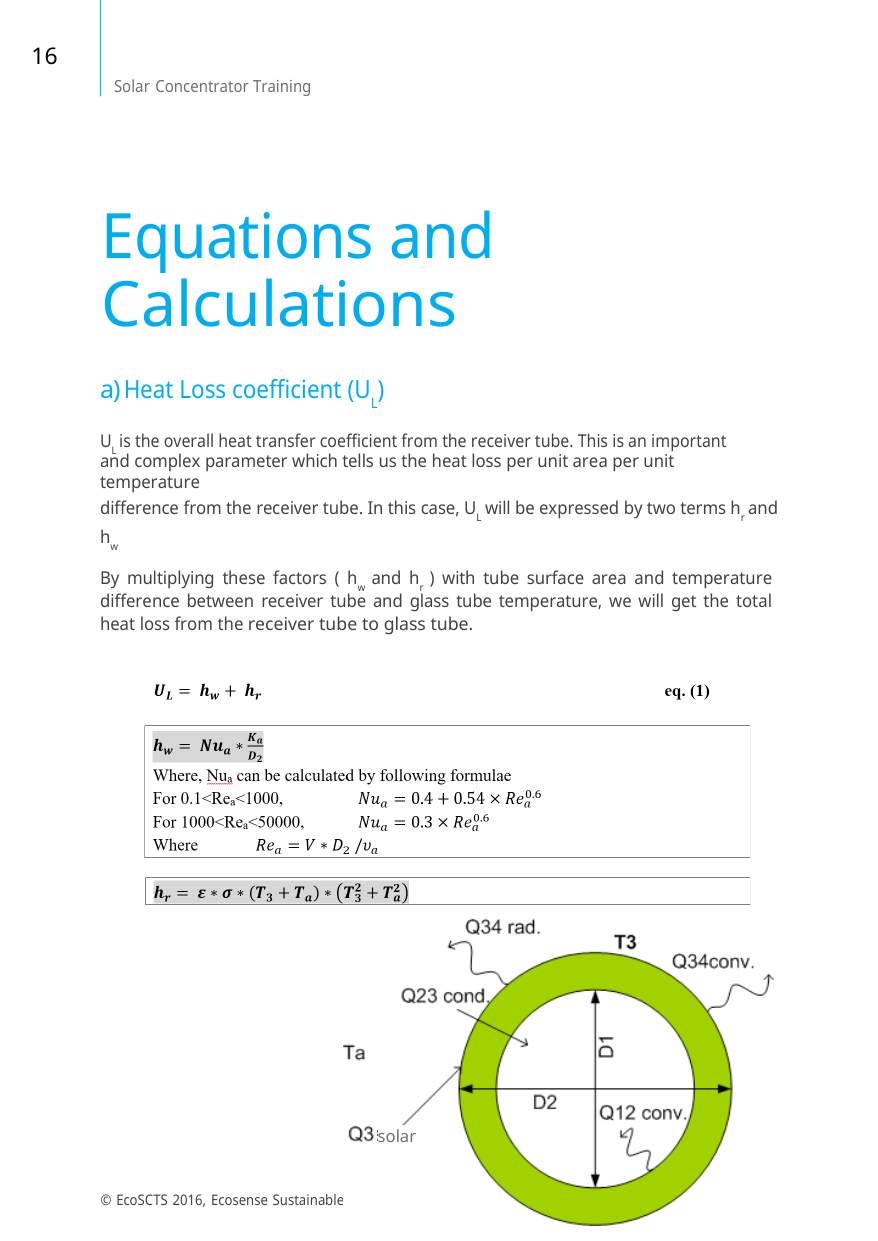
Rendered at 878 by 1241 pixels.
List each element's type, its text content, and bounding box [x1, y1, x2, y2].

text UL is the overall heat transfer coefficient from the receiver tube. This is an important and complex parameter which tells us the heat loss per unit area per unit temperature [100, 427, 738, 493]
text By multiplying these factors ( hw and hr ) with tube surface area and temperature difference between receiver tube and glass tube temperature, we will get the total heat loss from the receiver tube to glass tube. [100, 562, 772, 636]
text difference from the receiver tube. In this case, UL will be expressed by two terms hr and hw [100, 495, 800, 553]
picture [343, 913, 774, 1226]
picture [144, 683, 750, 905]
list Heat Loss coefficient (UL) [100, 372, 800, 412]
text Equations and Calculations [102, 200, 800, 345]
